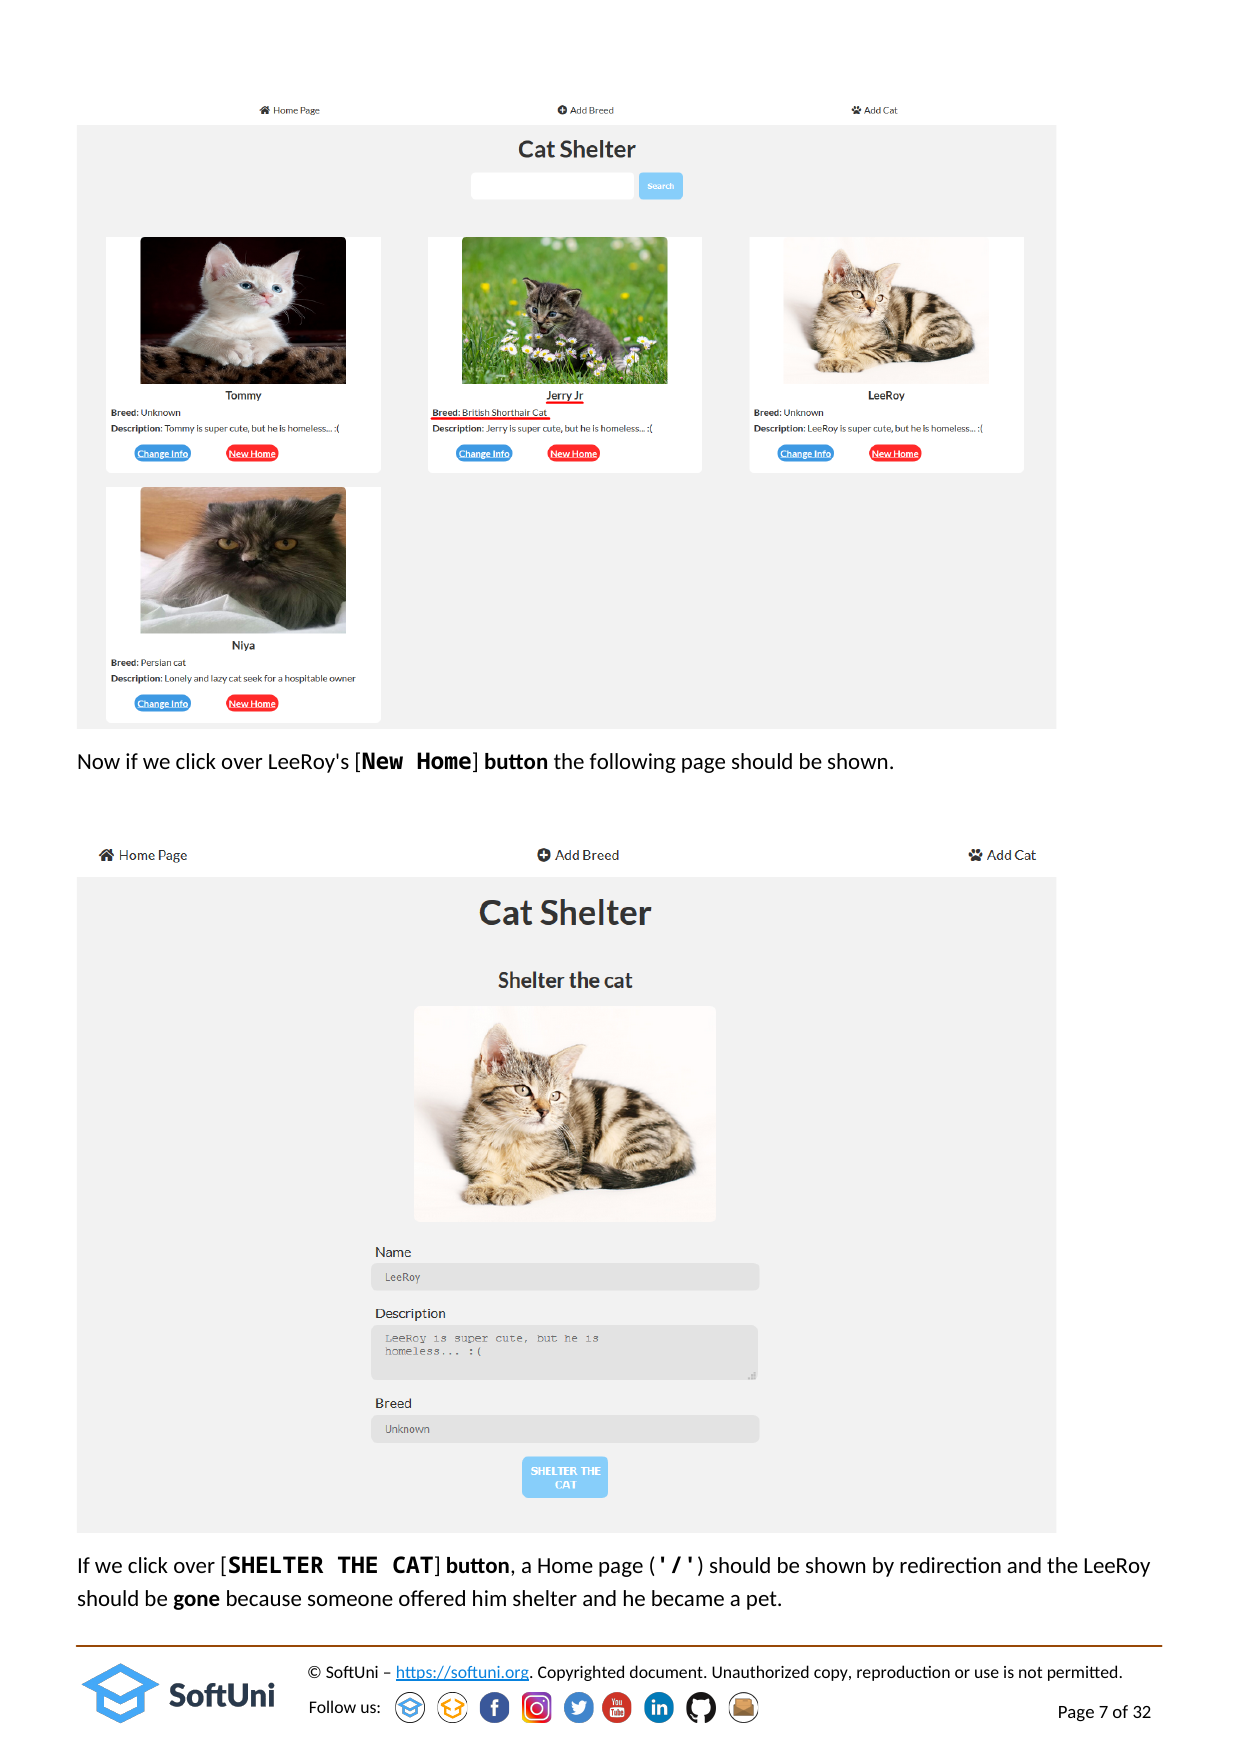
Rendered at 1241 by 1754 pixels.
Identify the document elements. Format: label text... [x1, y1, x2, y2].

picture [522, 1692, 552, 1723]
picture [644, 1714, 653, 1723]
picture [665, 1692, 674, 1701]
picture [395, 1692, 425, 1723]
picture [665, 1714, 674, 1723]
picture [686, 1692, 716, 1723]
picture [644, 1692, 653, 1701]
picture [658, 1705, 667, 1714]
picture [479, 1692, 510, 1723]
picture [728, 1692, 759, 1723]
picture [437, 1692, 468, 1723]
picture [76, 95, 1057, 729]
picture [602, 1692, 632, 1723]
text Now if we click over LeeRoy's [New Home] button the following page should be shown. [77, 745, 1163, 776]
picture [75, 1658, 281, 1729]
picture [76, 838, 1057, 1533]
picture [564, 1692, 594, 1723]
text If we click over [SHELTER THE CAT] button, a Home page ('/') should be shown by redirection and the LeeRoy should be gone because someone offered him shelter and he became a pet. [77, 1549, 1163, 1612]
